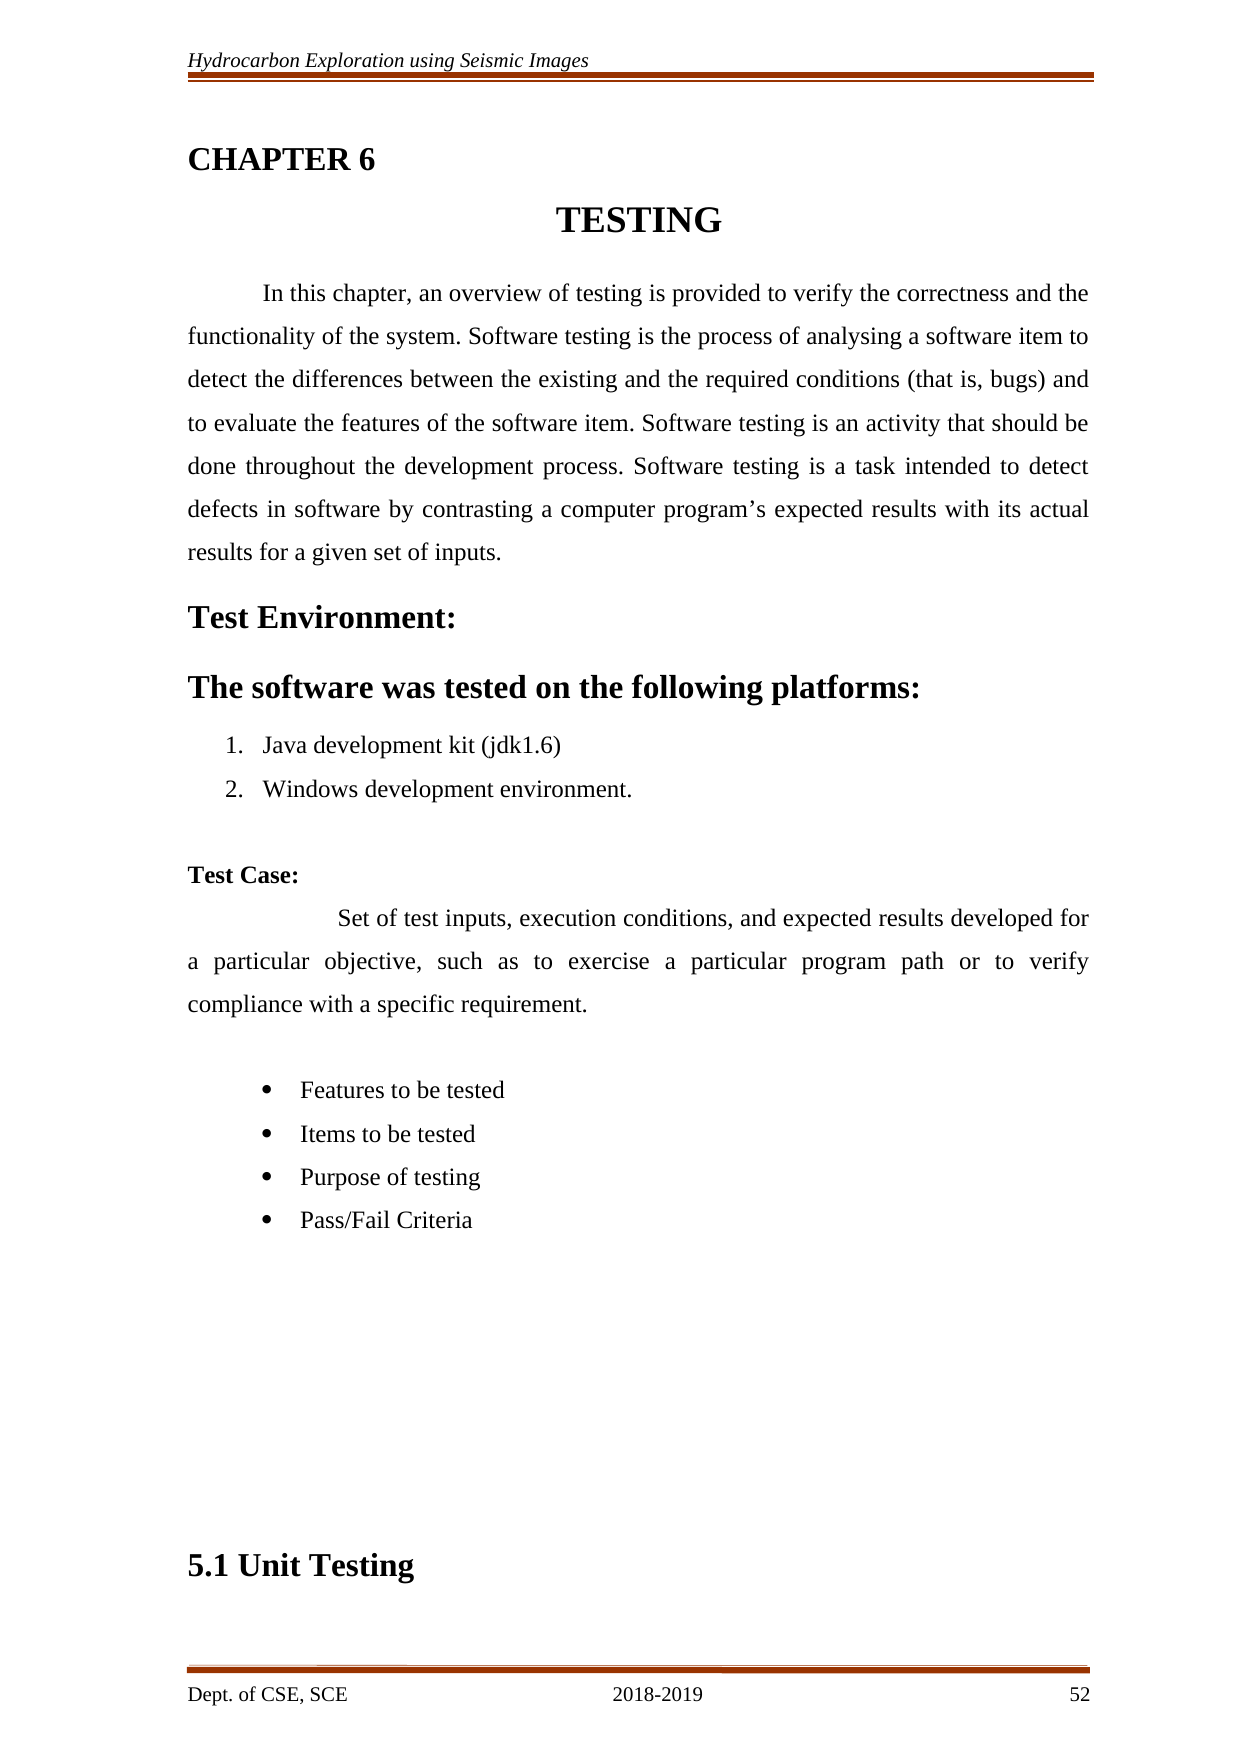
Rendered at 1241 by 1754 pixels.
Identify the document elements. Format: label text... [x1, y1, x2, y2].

list Items to be tested [262, 1119, 1090, 1147]
text Test Case: [187, 860, 1090, 889]
subtitle The software was tested on the following platforms: [187, 667, 1090, 705]
list Java development kit (jdk1.6) [225, 731, 1090, 759]
list Pass/Fail Criteria [262, 1205, 1090, 1234]
text In this chapter, an overview of testing is provided to verify the correctness and the functionality of the system. Software testing is the process of analysing a software item to detect the differences between the existing and the required conditions (that is, bugs) and to evaluate the features of the software item. Software testing is an activity that should be done throughout the development process. Software testing is a task intended to detect defects in software by contrasting a computer program’s expected results with its actual results for a given set of inputs. [187, 278, 1090, 566]
list Windows development environment. [225, 774, 1090, 802]
text 5.1 Unit Testing [187, 1545, 1090, 1583]
subtitle Test Environment: [187, 597, 1090, 635]
list Purpose of testing [262, 1162, 1090, 1191]
text TESTING [187, 197, 1090, 240]
list Features to be tested [262, 1076, 1090, 1104]
text Set of test inputs, execution conditions, and expected results developed for a particular objective, such as to exercise a particular program path or to verify compliance with a specific requirement. [187, 903, 1090, 1018]
text CHAPTER 6 [187, 139, 1090, 177]
